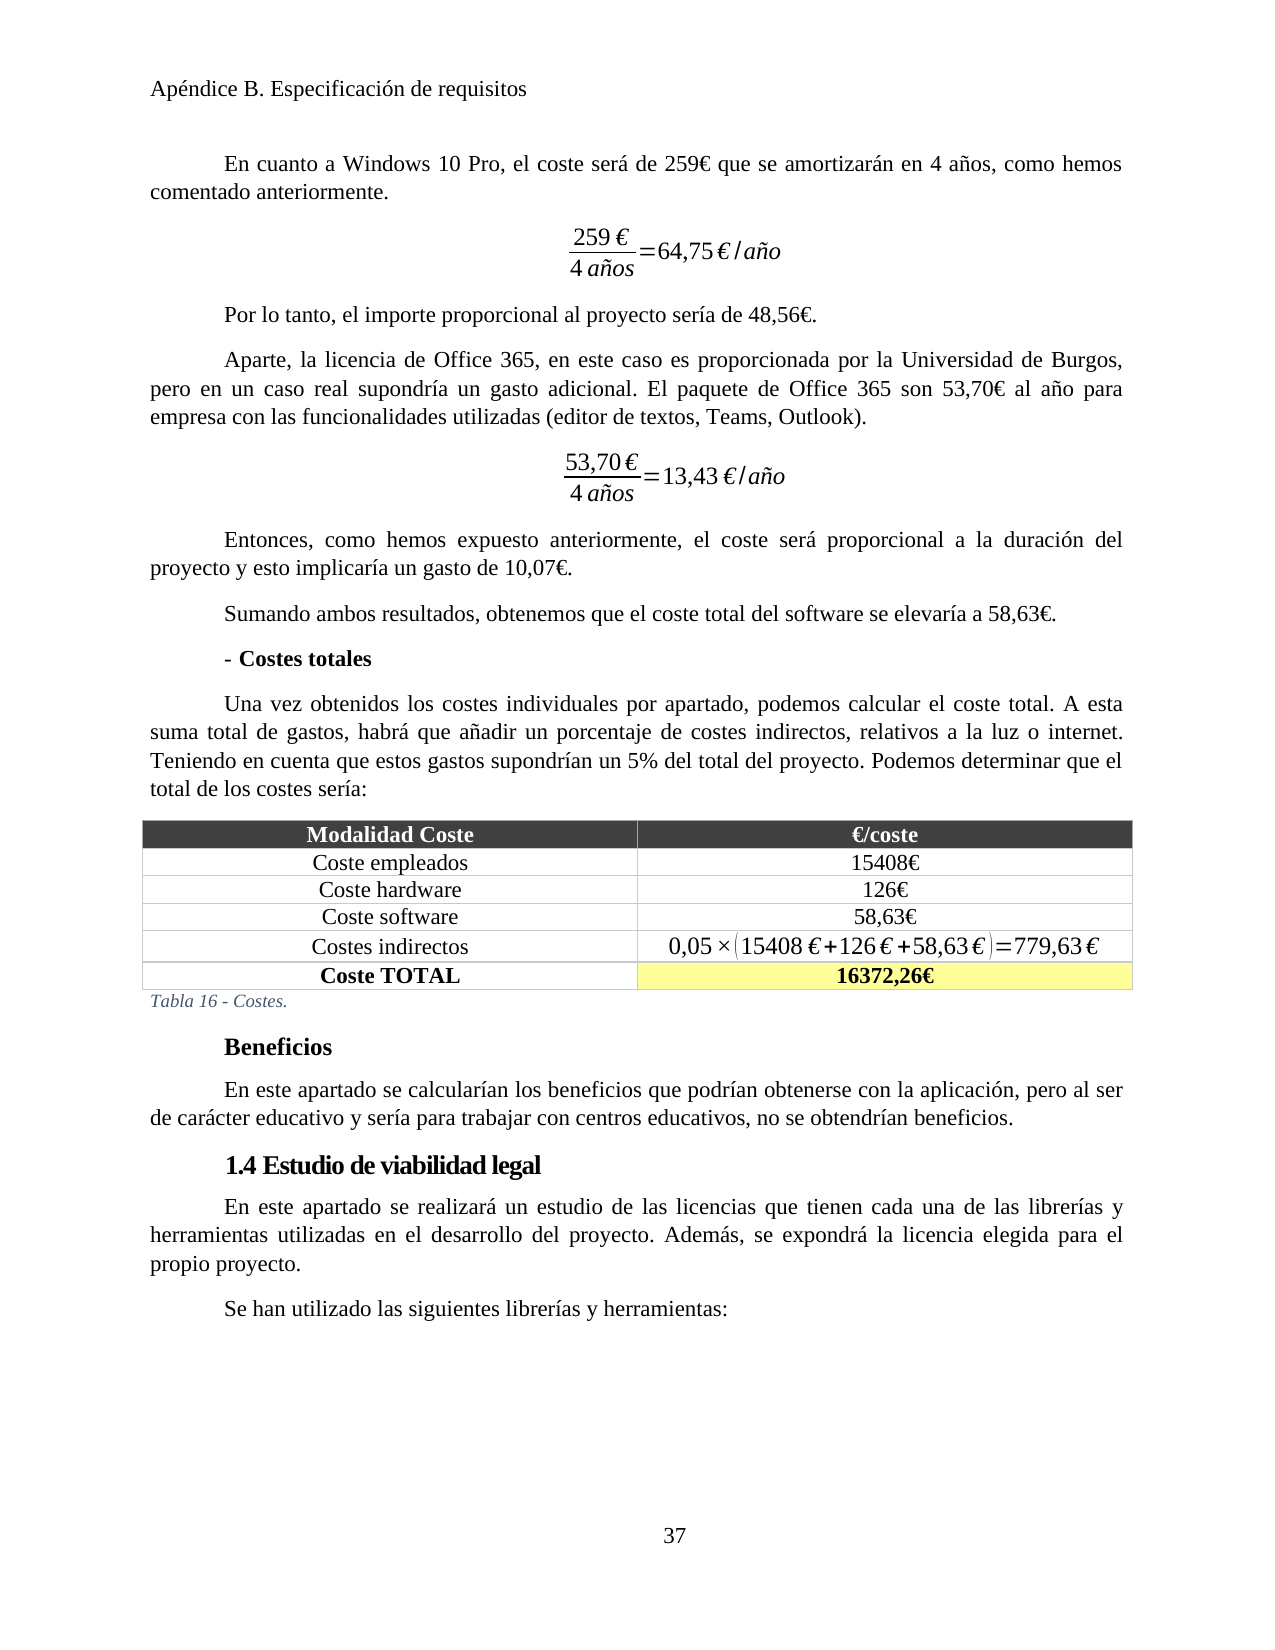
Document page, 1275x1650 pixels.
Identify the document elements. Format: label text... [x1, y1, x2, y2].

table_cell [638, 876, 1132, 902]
text Sumando ambos resultados, obtenemos que el coste total del software se elevaría a 58,63€. [150, 599, 1125, 626]
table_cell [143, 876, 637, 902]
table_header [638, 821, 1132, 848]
text Tabla 16 - Costes. [150, 990, 1125, 1011]
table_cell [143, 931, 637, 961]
text En este apartado se realizará un estudio de las licencias que tienen cada una de las librerías y herramientas utilizadas en el desarrollo del proyecto. Además, se expondrá la licencia elegida para el propio proyecto. [150, 1193, 1125, 1276]
text Una vez obtenidos los costes individuales por apartado, podemos calcular el coste total. A esta suma total de gastos, habrá que añadir un porcentaje de costes indirectos, relativos a la luz o internet. Teniendo en cuenta que estos gastos supondrían un 5% del total del proyecto. Podemos determinar que el total de los costes sería: [150, 690, 1125, 801]
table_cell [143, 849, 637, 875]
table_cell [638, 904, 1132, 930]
text En este apartado se calcularían los beneficios que podrían obtenerse con la aplicación, pero al ser de carácter educativo y sería para trabajar con centros educativos, no se obtendrían beneficios. [150, 1076, 1125, 1131]
subtitle Estudio de viabilidad legal [225, 1149, 1125, 1181]
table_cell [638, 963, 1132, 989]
list Costes totales [224, 645, 1125, 671]
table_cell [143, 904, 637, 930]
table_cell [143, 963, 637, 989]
text En cuanto a Windows 10 Pro, el coste será de 259€ que se amortizarán en 4 años, como hemos comentado anteriormente. [150, 150, 1125, 205]
subtitle Beneficios [150, 1032, 1125, 1061]
text Por lo tanto, el importe proporcional al proyecto sería de 48,56€. [150, 301, 1125, 328]
text Se han utilizado las siguientes librerías y herramientas: [150, 1295, 1125, 1321]
text Entonces, como hemos expuesto anteriormente, el coste será proporcional a la duración del proyecto y esto implicaría un gasto de 10,07€. [150, 526, 1125, 581]
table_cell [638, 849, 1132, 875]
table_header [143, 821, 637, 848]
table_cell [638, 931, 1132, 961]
text Aparte, la licencia de Office 365, en este caso es proporcionada por la Universidad de Burgos, pero en un caso real supondría un gasto adicional. El paquete de Office 365 son 53,70€ al año para empresa con las funcionalidades utilizadas (editor de textos, Teams, Outlook). [150, 346, 1125, 429]
